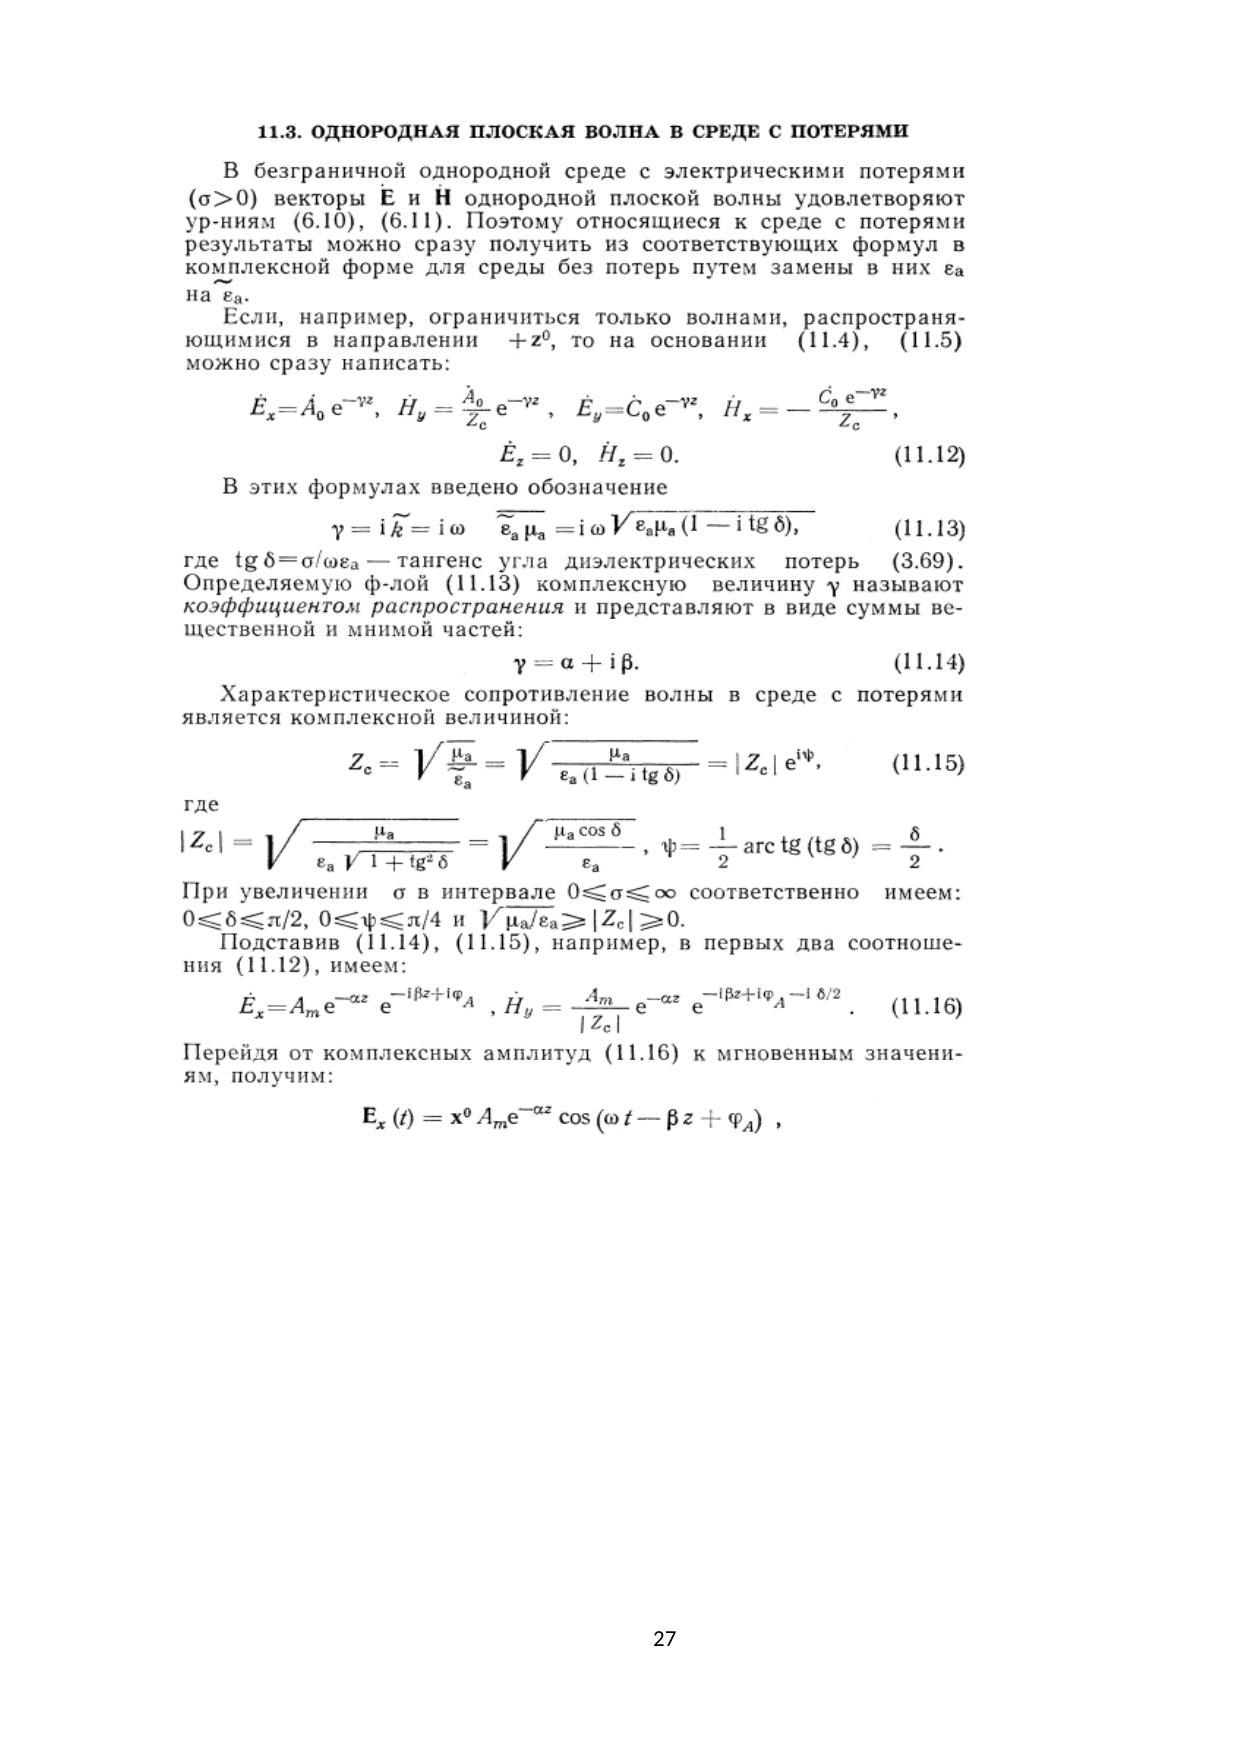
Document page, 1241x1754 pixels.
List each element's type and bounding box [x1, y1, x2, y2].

picture [177, 118, 975, 1144]
